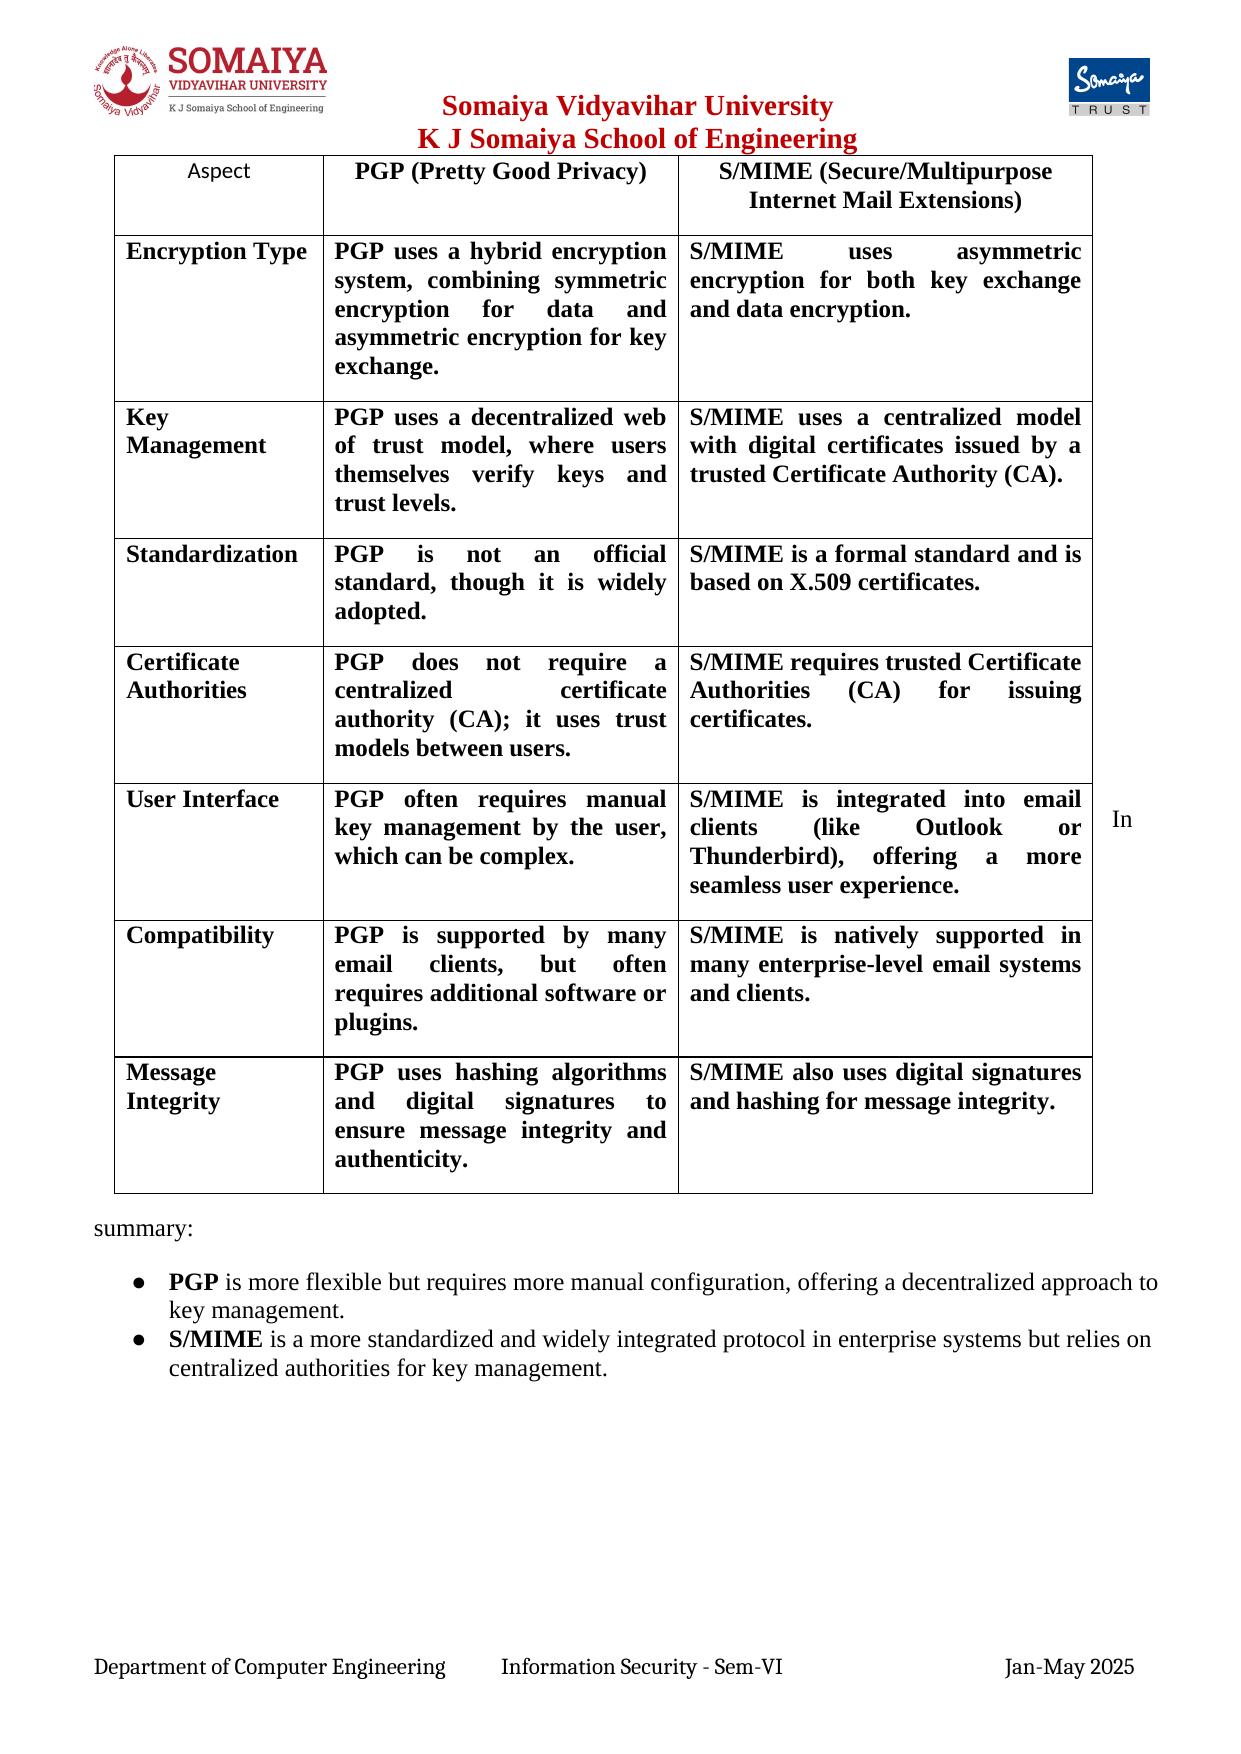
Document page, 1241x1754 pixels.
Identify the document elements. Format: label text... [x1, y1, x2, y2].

text In summary: [94, 804, 1181, 1242]
list PGP is more flexible but requires more manual configuration, offering a decentralized approach to key management. [131, 1267, 1181, 1324]
picture [93, 46, 327, 116]
list S/MIME is a more standardized and widely integrated protocol in enterprise systems but relies on centralized authorities for key management. [131, 1324, 1181, 1382]
picture [1068, 58, 1150, 116]
